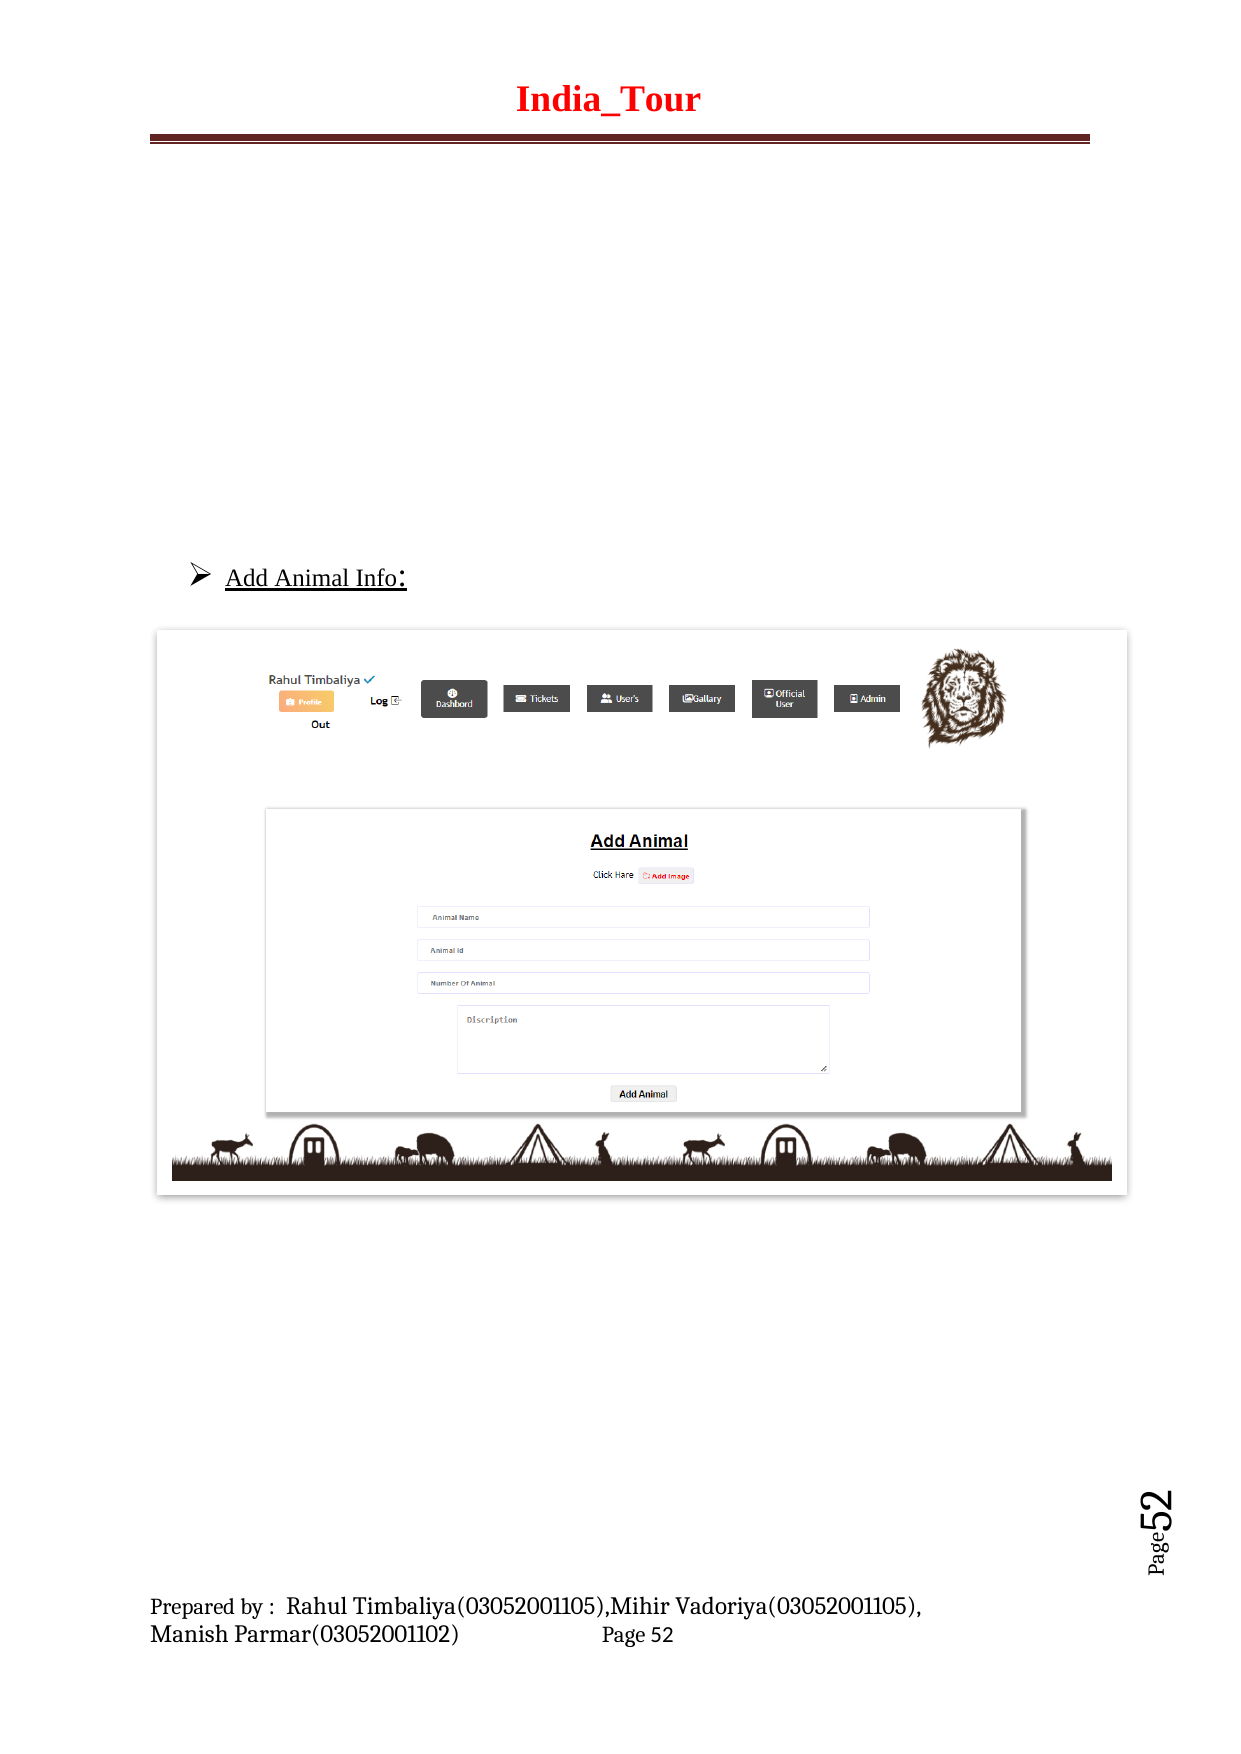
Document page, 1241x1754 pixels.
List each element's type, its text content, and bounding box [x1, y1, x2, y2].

list Add Animal Info: [187, 555, 1090, 593]
picture [172, 644, 1112, 1181]
